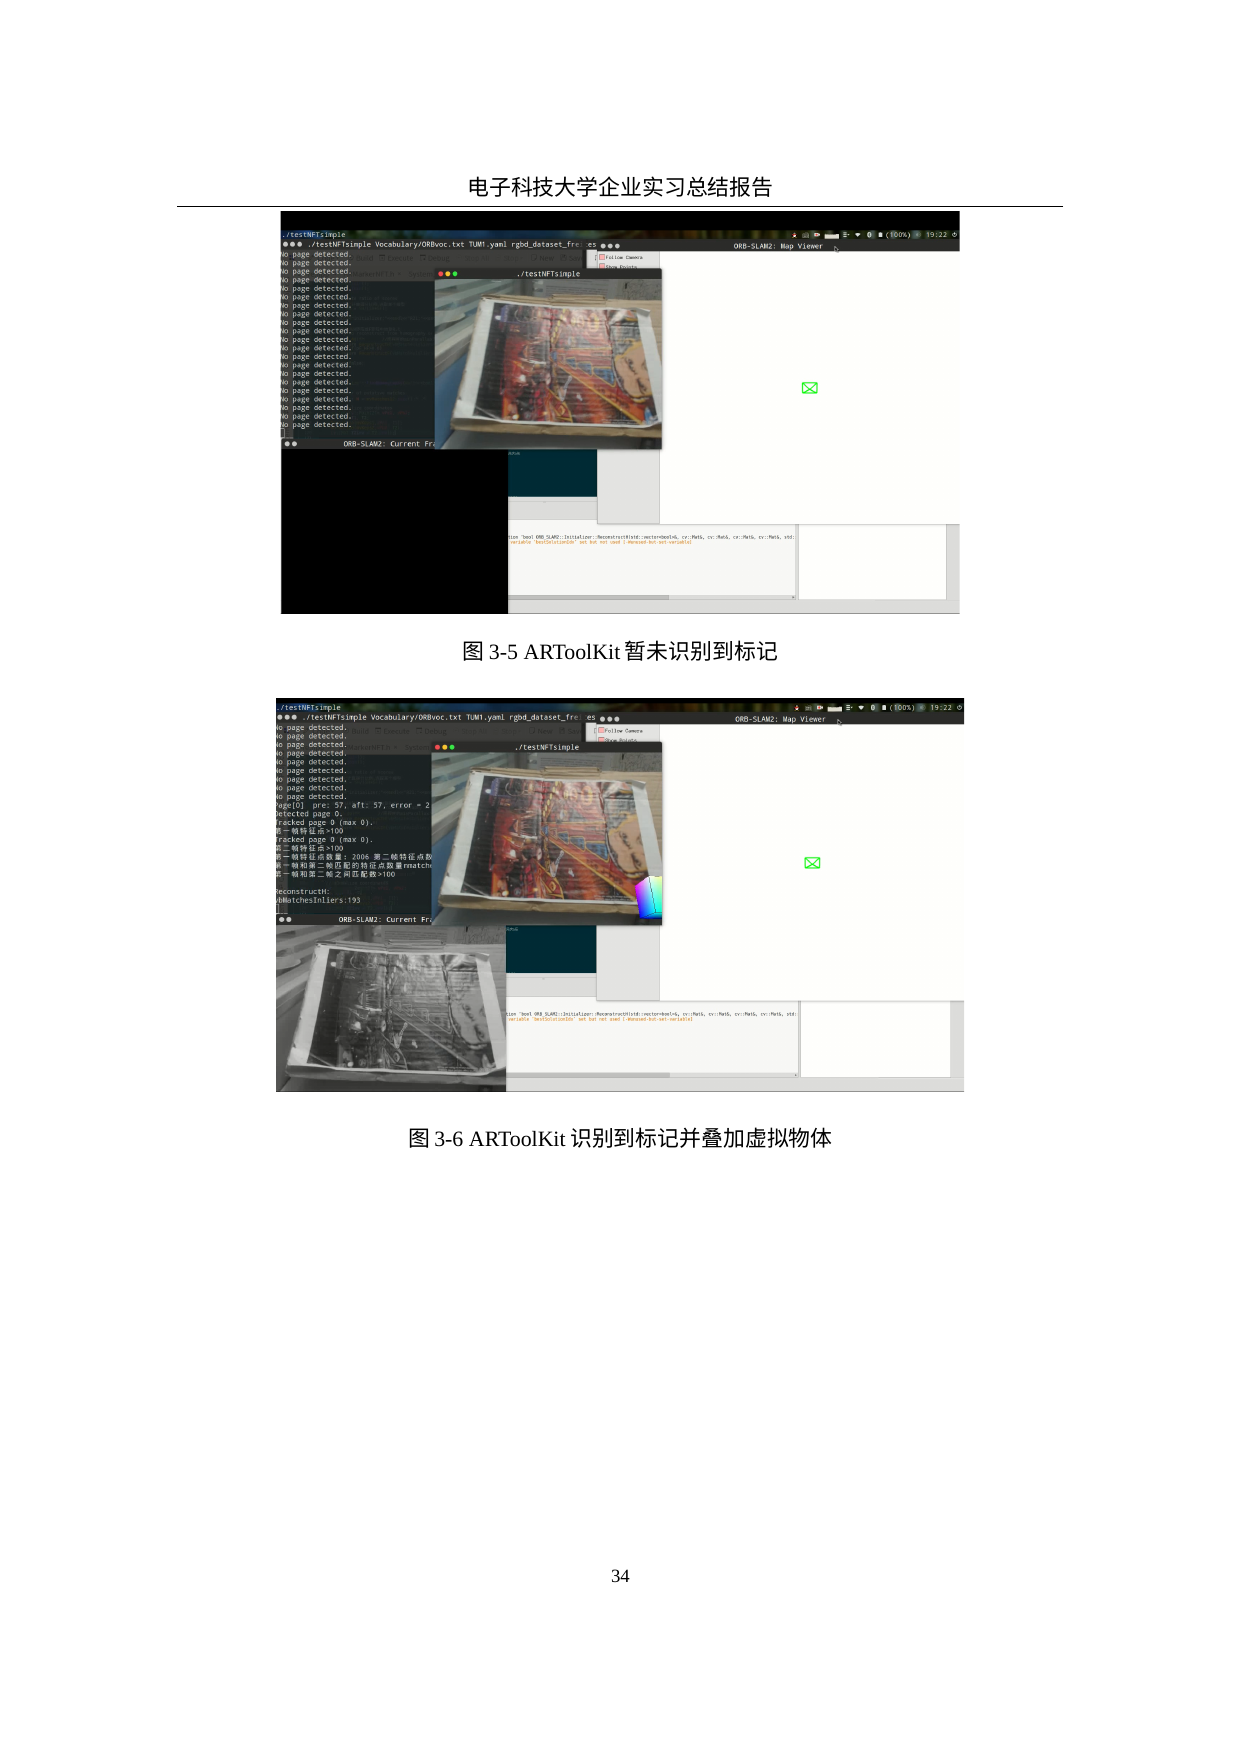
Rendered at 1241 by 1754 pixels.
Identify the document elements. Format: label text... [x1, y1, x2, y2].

text 图3-6 ARToolKit识别到标记并叠加虚拟物体 [177, 1121, 1063, 1153]
picture [276, 698, 965, 1092]
picture [280, 211, 960, 614]
text 图3-5 ARToolKit暂未识别到标记 [177, 633, 1063, 666]
